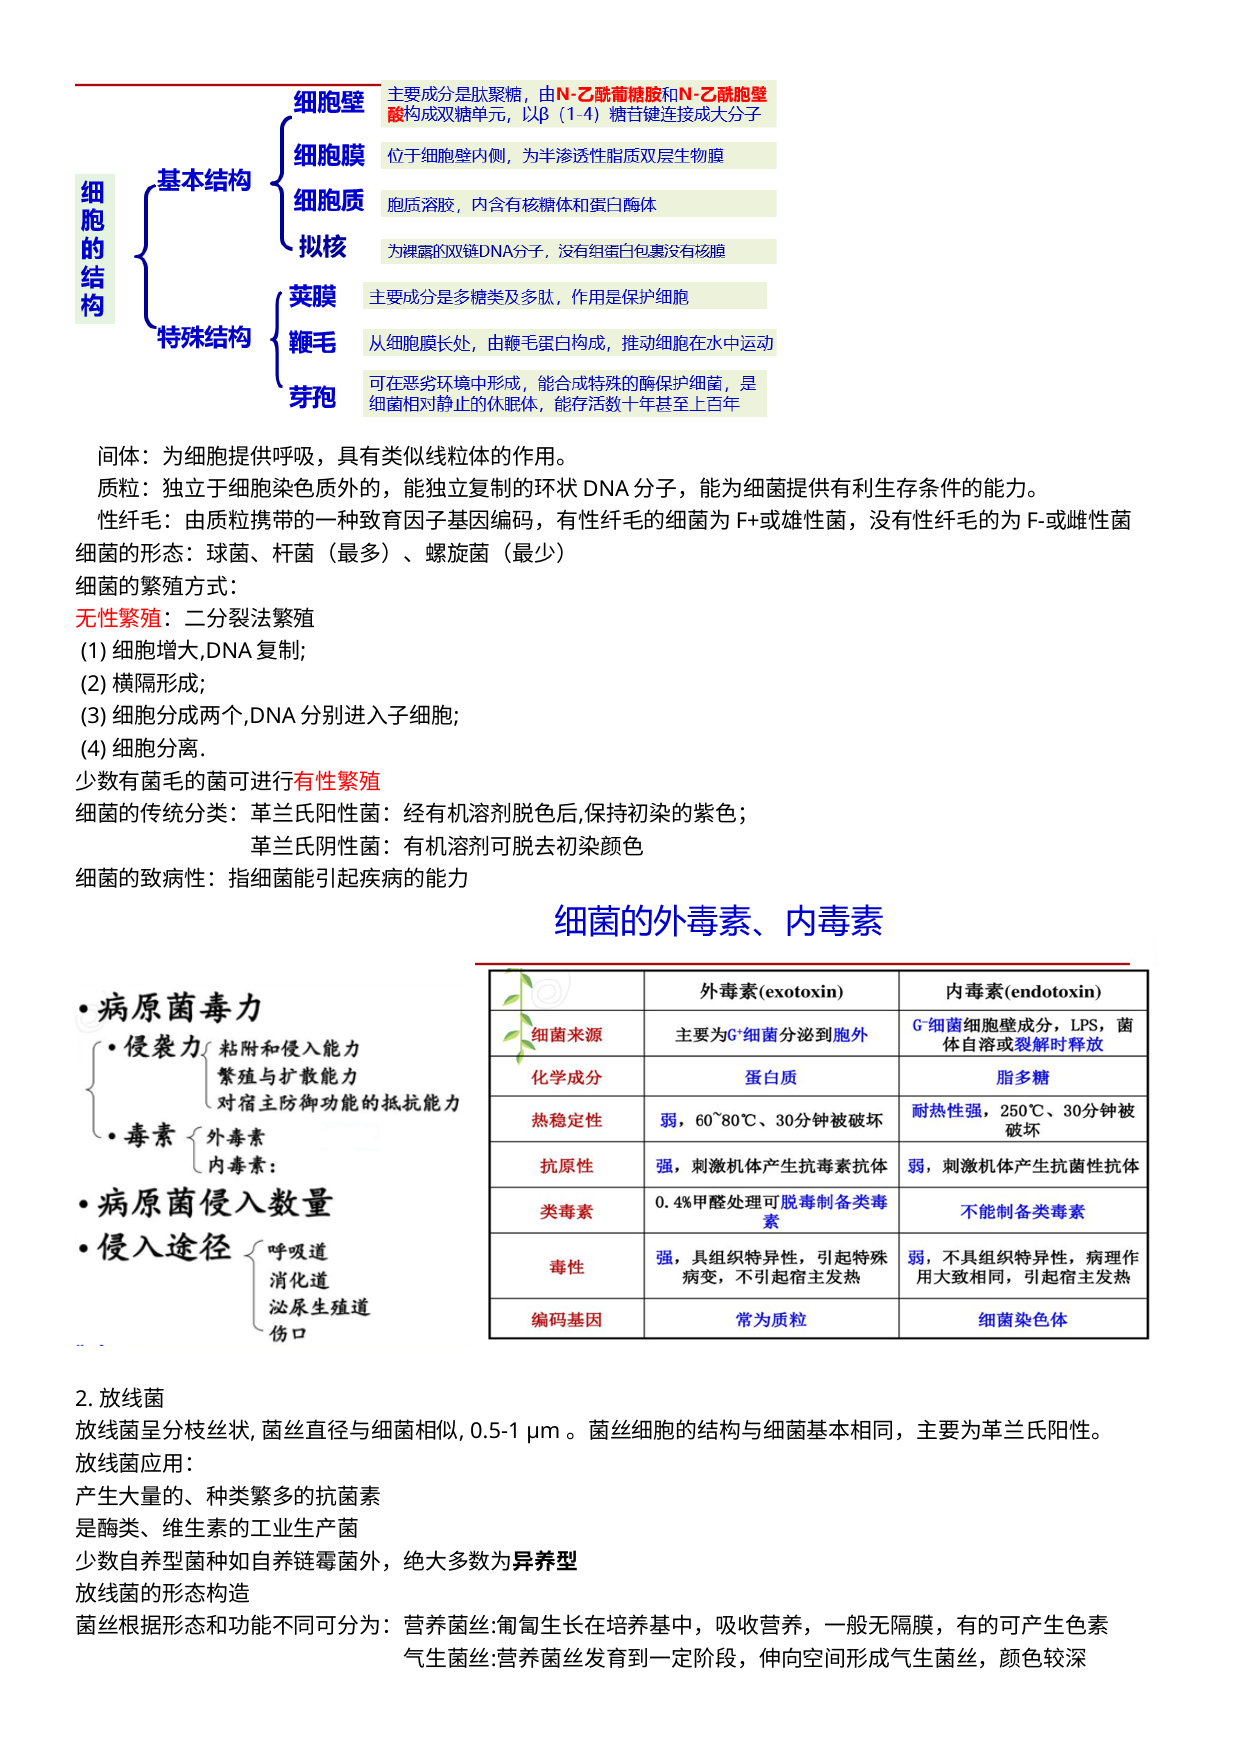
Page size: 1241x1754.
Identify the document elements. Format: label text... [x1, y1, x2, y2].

text 细菌的形态：球菌、杆菌（最多）、螺旋菌（最少） [75, 536, 1165, 568]
text 产生大量的、种类繁多的抗菌素 [75, 1478, 1165, 1511]
text 菌丝根据形态和功能不同可分为：营养菌丝:匍匐生长在培养基中，吸收营养，一般无隔膜，有的可产生色素 [75, 1608, 1165, 1641]
text 间体：为细胞提供呼吸，具有类似线粒体的作用。 [75, 438, 1165, 471]
text 是酶类、维生素的工业生产菌 [75, 1511, 1165, 1543]
text (3) 细胞分成两个,DNA分别进入子细胞; [75, 698, 1165, 731]
picture [75, 988, 470, 1346]
text 细菌的繁殖方式： [75, 568, 1165, 601]
text 放线菌应用： [75, 1446, 1165, 1478]
text 质粒：独立于细胞染色质外的，能独立复制的环状DNA分子，能为细菌提供有利生存条件的能力。 [75, 471, 1165, 503]
picture [75, 80, 777, 423]
text (1) 细胞增大,DNA复制; [75, 633, 1165, 666]
text 气生菌丝:营养菌丝发育到一定阶段，伸向空间形成气生菌丝，颜色较深 [75, 1641, 1165, 1673]
text 性纤毛：由质粒携带的一种致育因子基因编码，有性纤毛的细菌为F+或雄性菌，没有性纤毛的为F-或雌性菌 [75, 503, 1165, 536]
text 放线菌呈分枝丝状, 菌丝直径与细菌相似, 0.5-1 μm 。菌丝细胞的结构与细菌基本相同，主要为革兰氏阳性。 [75, 1413, 1165, 1446]
text 革兰氏阴性菌：有机溶剂可脱去初染颜色 [75, 828, 1165, 861]
text 无性繁殖：二分裂法繁殖 [75, 601, 1165, 633]
text 少数自养型菌种如自养链霉菌外，绝大多数为异养型 [75, 1543, 1165, 1576]
text 少数有菌毛的菌可进行有性繁殖 [75, 763, 1165, 796]
text 2. 放线菌 [75, 1381, 1165, 1413]
text 放线菌的形态构造 [75, 1576, 1165, 1608]
text (2) 横隔形成; [75, 666, 1165, 698]
text 细菌的致病性：指细菌能引起疾病的能力 [75, 861, 1165, 893]
text 细菌的传统分类：革兰氏阳性菌：经有机溶剂脱色后,保持初染的紫色； [75, 796, 1165, 828]
text (4) 细胞分离. [75, 731, 1165, 763]
picture [475, 895, 1157, 1346]
